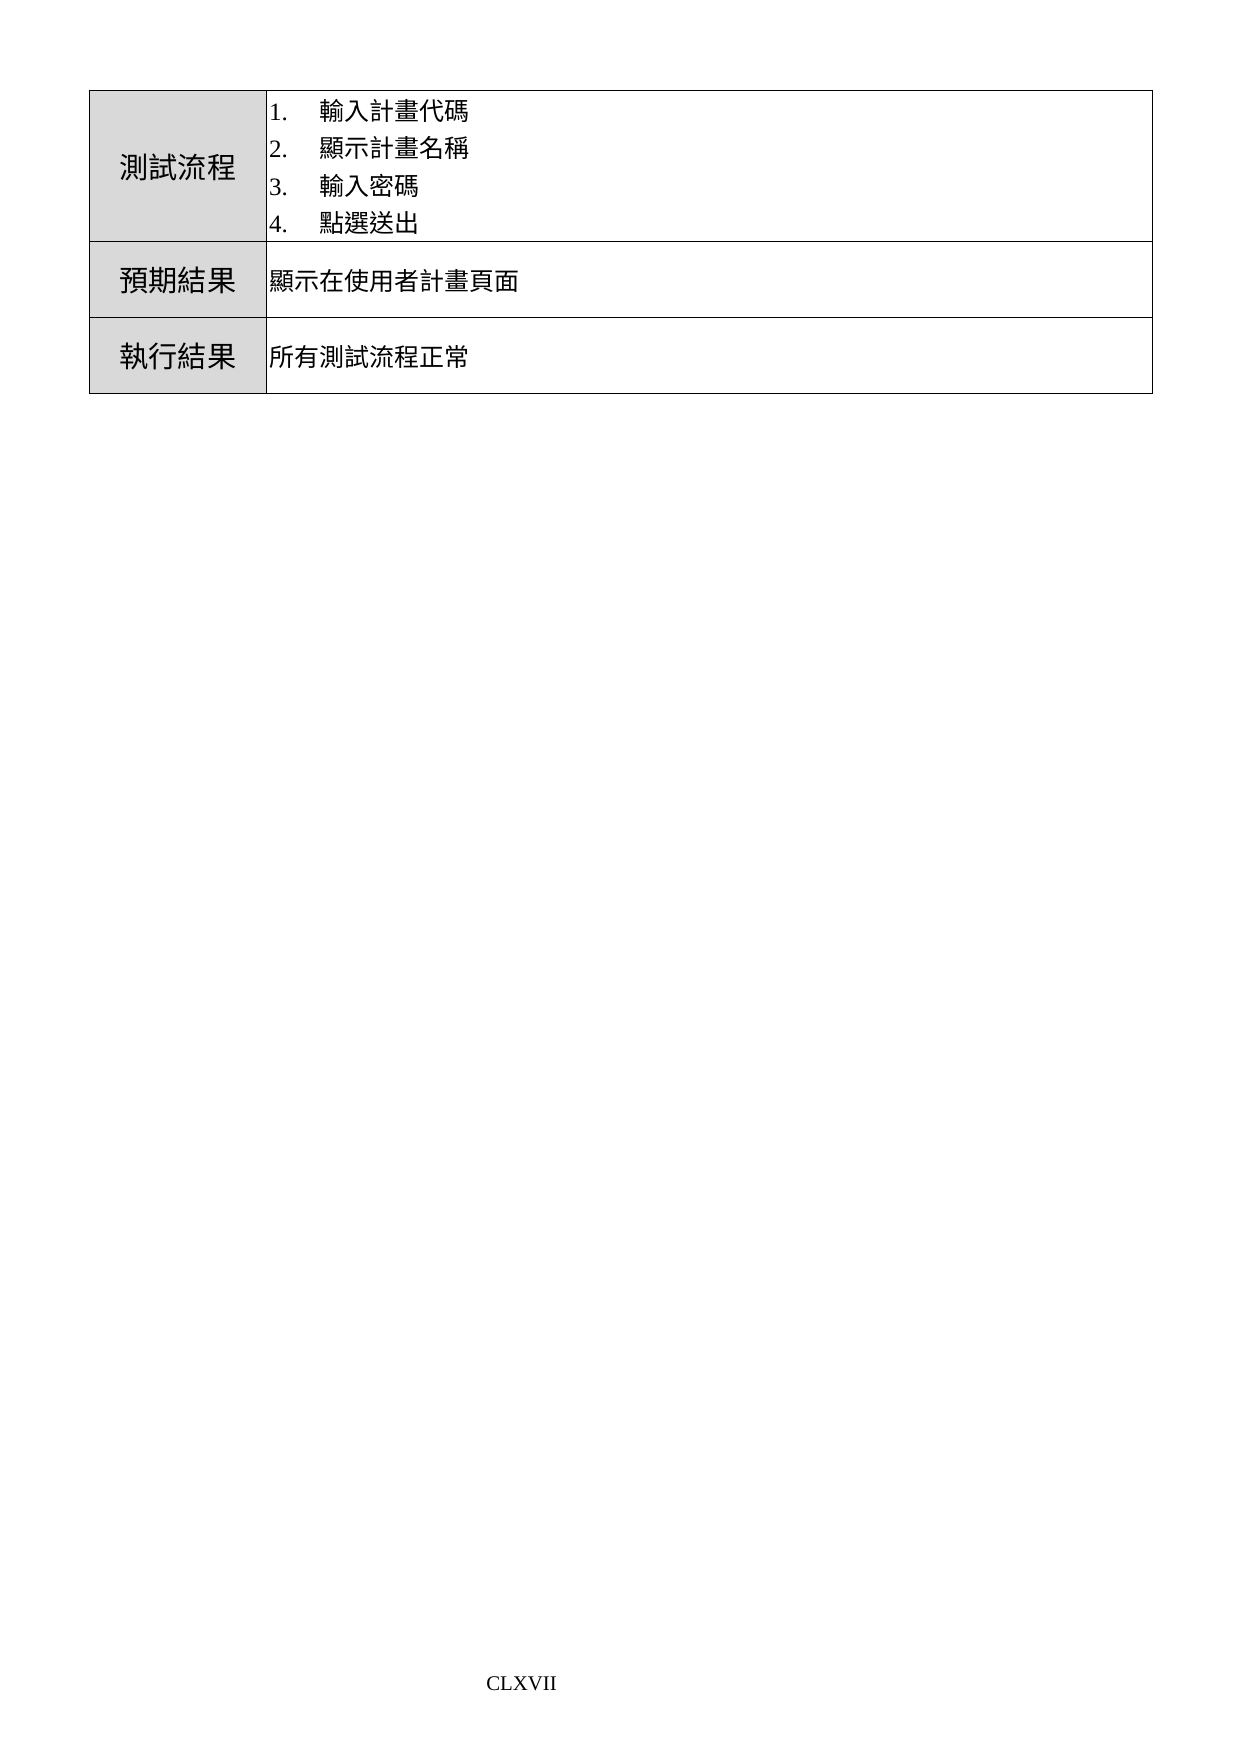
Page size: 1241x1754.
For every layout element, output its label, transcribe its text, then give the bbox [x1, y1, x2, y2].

table_cell 執行結果 [90, 318, 266, 393]
table_cell 輸入計畫代碼 顯示計畫名稱 輸入密碼 點選送出 [267, 91, 1152, 241]
table_cell 顯示在使用者計畫頁面 [267, 242, 1152, 317]
table_cell 預期結果 [90, 242, 266, 317]
table_cell 測試流程 [90, 91, 266, 241]
table_cell 所有測試流程正常 [267, 318, 1152, 393]
